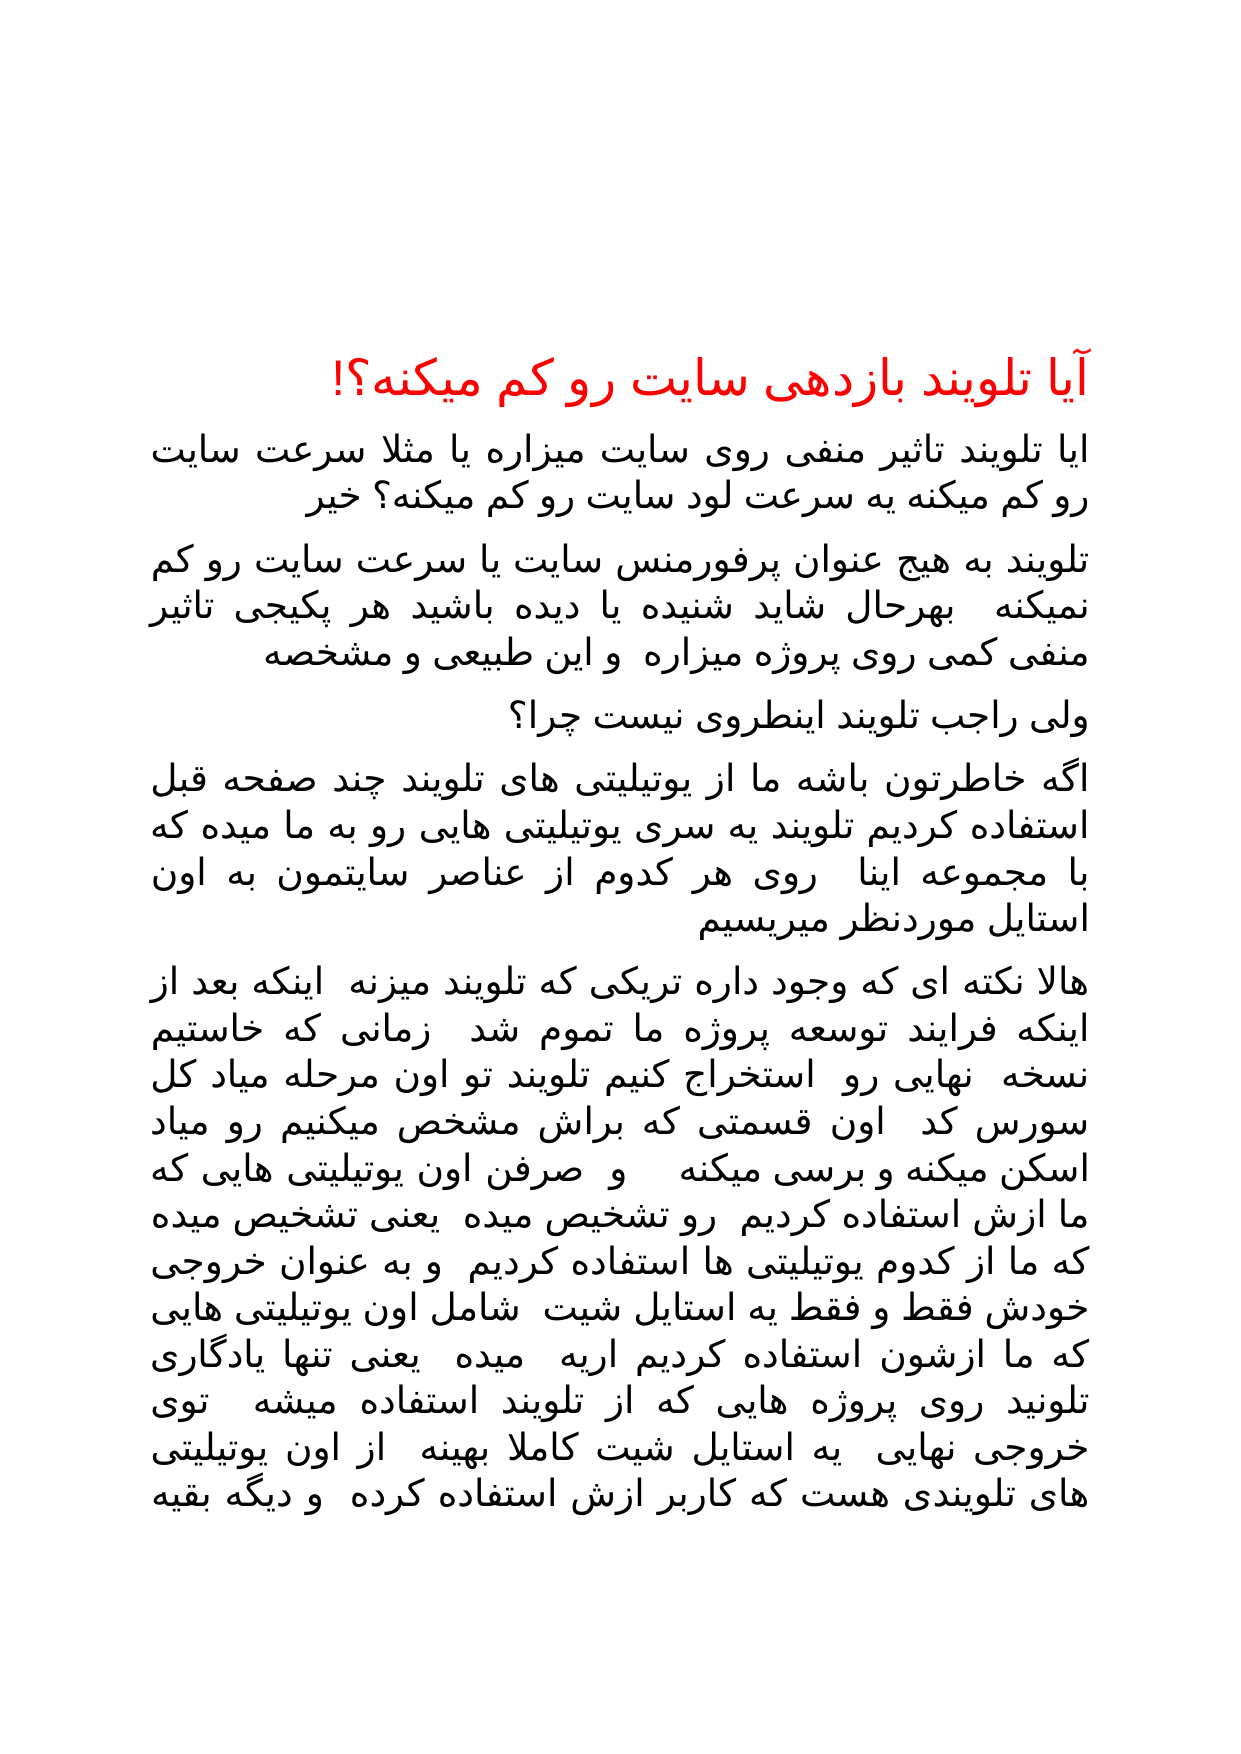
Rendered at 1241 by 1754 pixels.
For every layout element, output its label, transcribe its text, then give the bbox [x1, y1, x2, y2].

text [150, 959, 1090, 1515]
text ایا تلویند تاثیر منفی روی سایت میزاره یا مثلا سرعت سایت رو کم میکنه یه سرعت لود سایت رو کم میکنه؟ خیر [150, 427, 1090, 517]
text آیا تلویند بازدهی سایت رو کم میکنه؟! [150, 348, 1090, 406]
text اگه خاطرتون باشه ما از یوتیلیتی های تلویند چند صفحه قبل استفاده کردیم تلویند یه سری یوتیلیتی هایی رو به ما میده که با مجموعه اینا روی هر کدوم از عناصر سایتمون به اون استایل موردنظر میریسیم [150, 757, 1090, 939]
text ولی راجب تلویند اینطروی نیست چرا؟ [150, 693, 1090, 736]
text تلویند به هیج عنوان پرفورمنس سایت یا سرعت سایت رو کم نمیکنه بهرحال شاید شنیده یا دیده باشید هر پکیجی تاثیر منفی کمی روی پروژه میزاره و این طبیعی و مشخصه [150, 537, 1090, 673]
